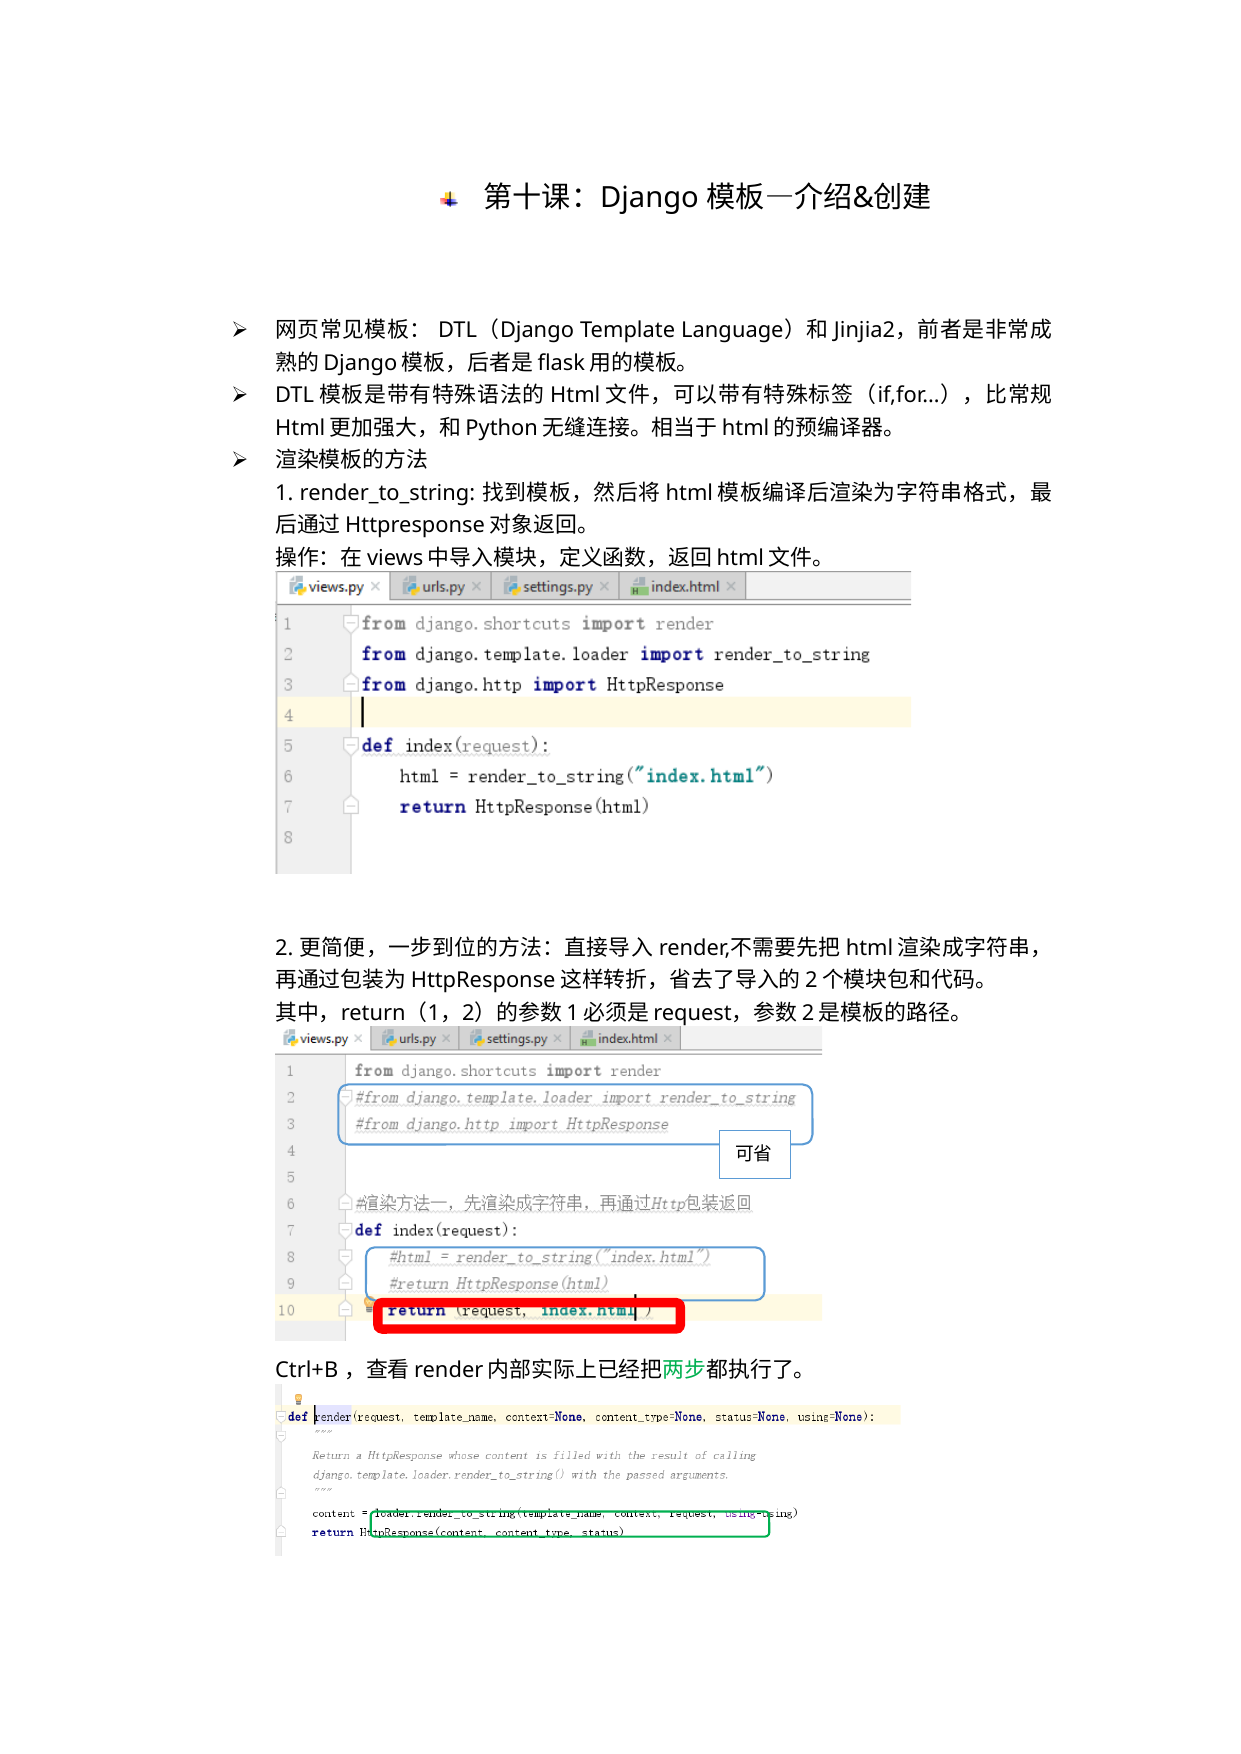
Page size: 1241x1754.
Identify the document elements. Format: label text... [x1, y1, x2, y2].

list DTL模板是带有特殊语法的Html文件，可以带有特殊标签（if,for…），比常规Html更加强大，和Python无缝连接。相当于html的预编译器。 [231, 377, 1053, 442]
picture [275, 571, 912, 874]
list 渲染模板的方法 [231, 442, 1053, 474]
list 网页常见模板： DTL（Django Template Language）和Jinjia2，前者是非常成熟的Django模板，后者是flask用的模板。 [231, 312, 1053, 377]
picture [440, 190, 458, 207]
picture [275, 1384, 901, 1556]
text 操作：在views中导入模块，定义函数，返回html文件。 [275, 539, 1053, 572]
subtitle 第十课：Django 模板—介绍&创建 [319, 162, 1053, 227]
text Ctrl+B ，查看render内部实际上已经把两步都执行了。 [275, 1352, 1053, 1384]
text 1. render_to_string: 找到模板，然后将html模板编译后渲染为字符串格式，最后通过Httpresponse对象返回。 [275, 474, 1053, 539]
text 2. 更简便，一步到位的方法：直接导入render,不需要先把html渲染成字符串，再通过包装为HttpResponse这样转折，省去了导入的2个模块包和代码。 [275, 929, 1053, 994]
picture [275, 1026, 823, 1341]
text 其中，return（1，2）的参数1必须是request，参数2是模板的路径。 [275, 994, 1053, 1027]
